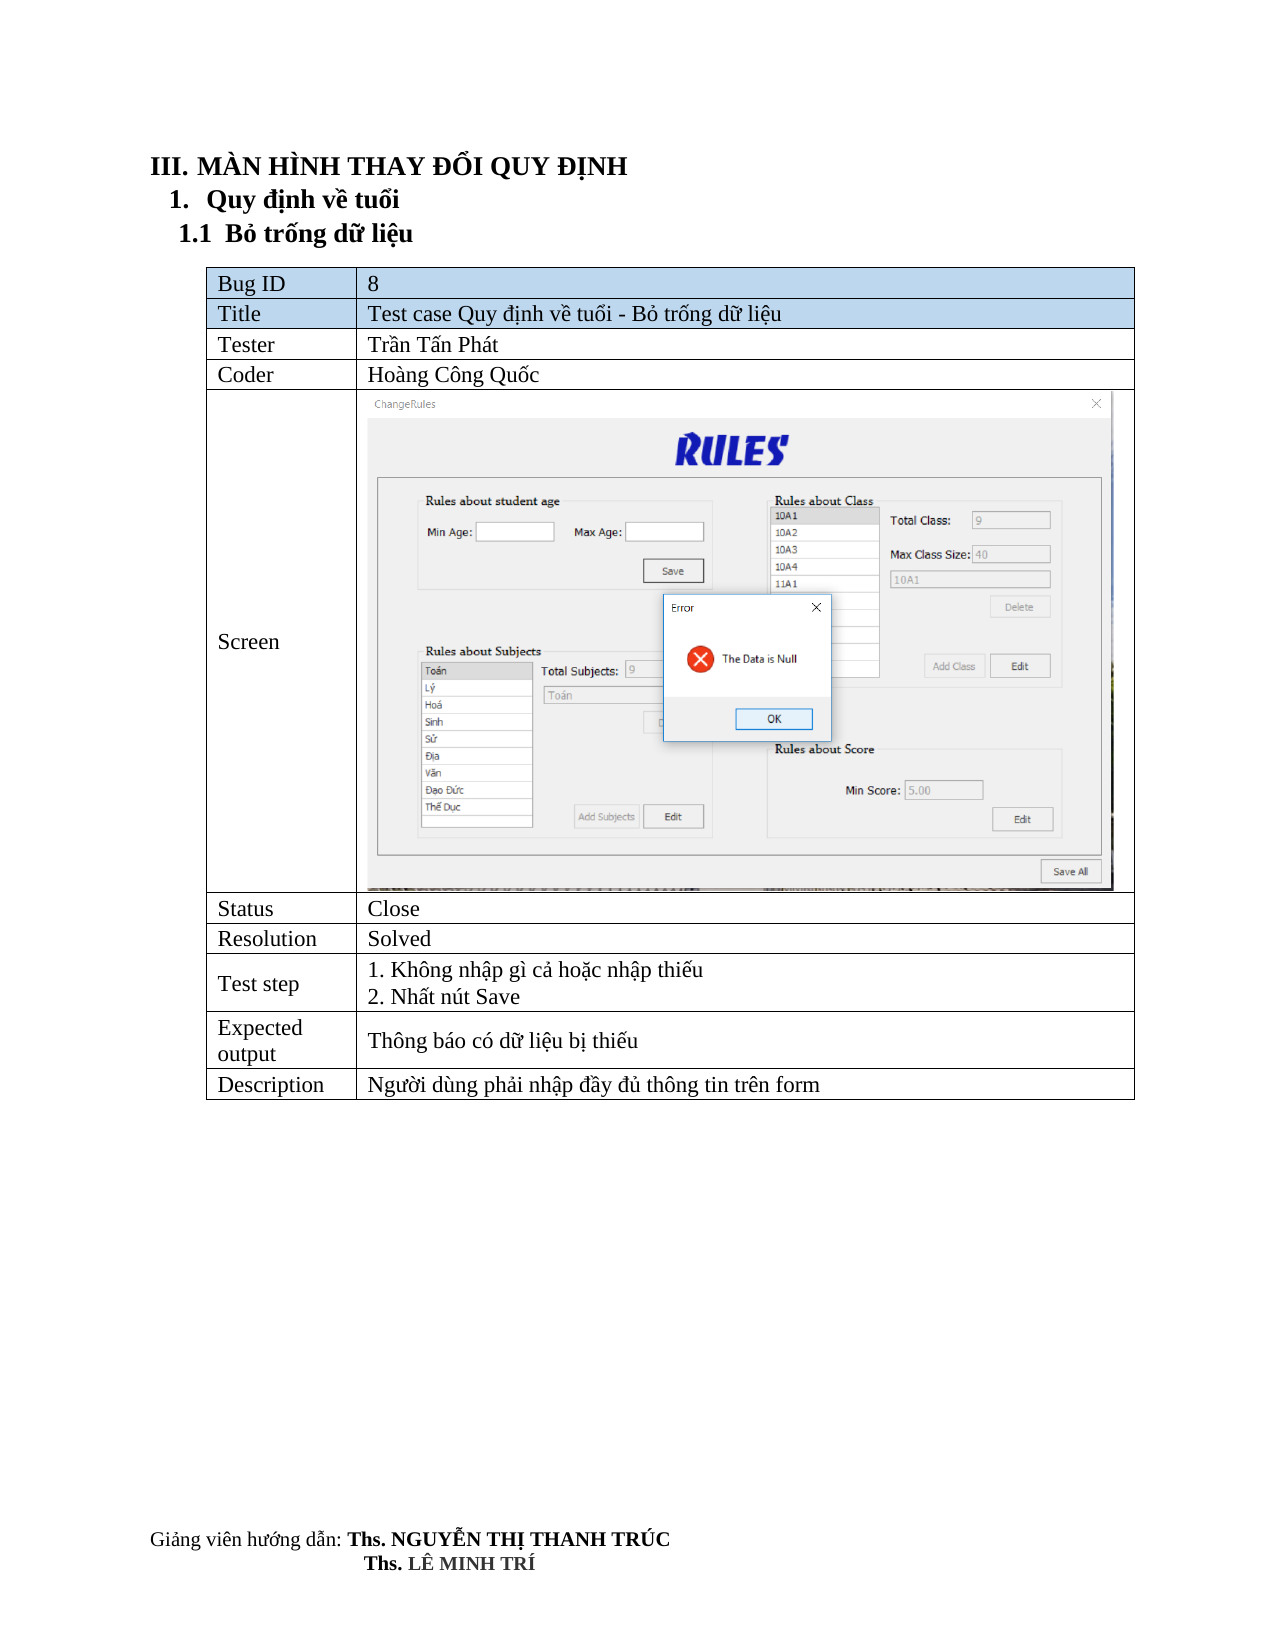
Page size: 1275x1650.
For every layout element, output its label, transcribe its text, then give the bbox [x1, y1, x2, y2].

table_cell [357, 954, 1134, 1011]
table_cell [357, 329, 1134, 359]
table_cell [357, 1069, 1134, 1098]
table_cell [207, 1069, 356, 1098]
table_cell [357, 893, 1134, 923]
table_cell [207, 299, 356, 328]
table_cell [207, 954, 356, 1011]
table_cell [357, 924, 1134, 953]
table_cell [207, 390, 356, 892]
list Quy định về tuổi [169, 183, 1125, 215]
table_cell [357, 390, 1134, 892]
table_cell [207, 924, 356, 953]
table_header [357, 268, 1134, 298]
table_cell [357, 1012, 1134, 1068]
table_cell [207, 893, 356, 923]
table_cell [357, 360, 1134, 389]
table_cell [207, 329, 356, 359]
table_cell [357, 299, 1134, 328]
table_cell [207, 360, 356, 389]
list Bỏ trống dữ liệu [178, 217, 1125, 248]
picture [367, 391, 1114, 891]
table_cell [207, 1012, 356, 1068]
list MÀN HÌNH THAY ĐỔI QUY ĐỊNH [150, 150, 1125, 181]
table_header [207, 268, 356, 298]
